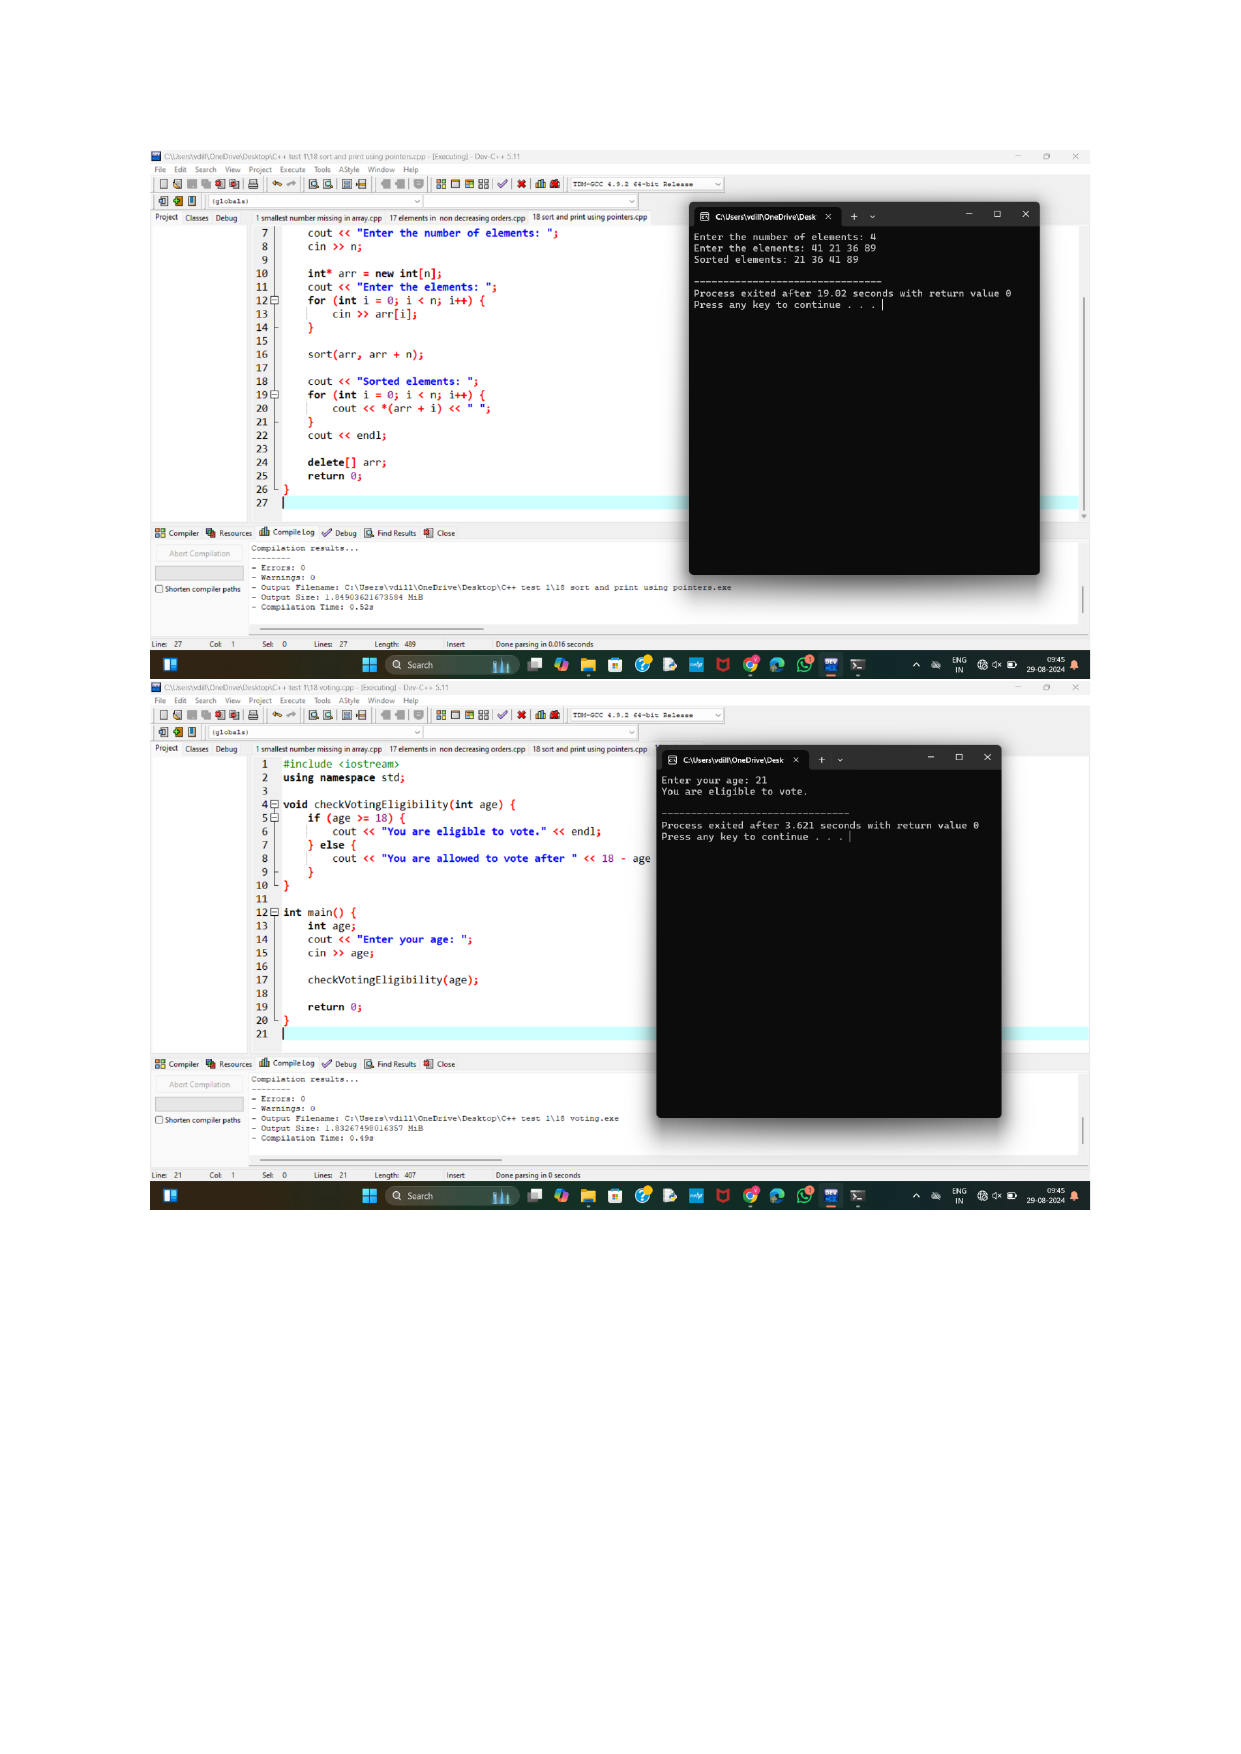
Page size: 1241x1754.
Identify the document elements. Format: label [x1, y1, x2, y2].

picture [150, 150, 1091, 679]
picture [150, 681, 1091, 1210]
